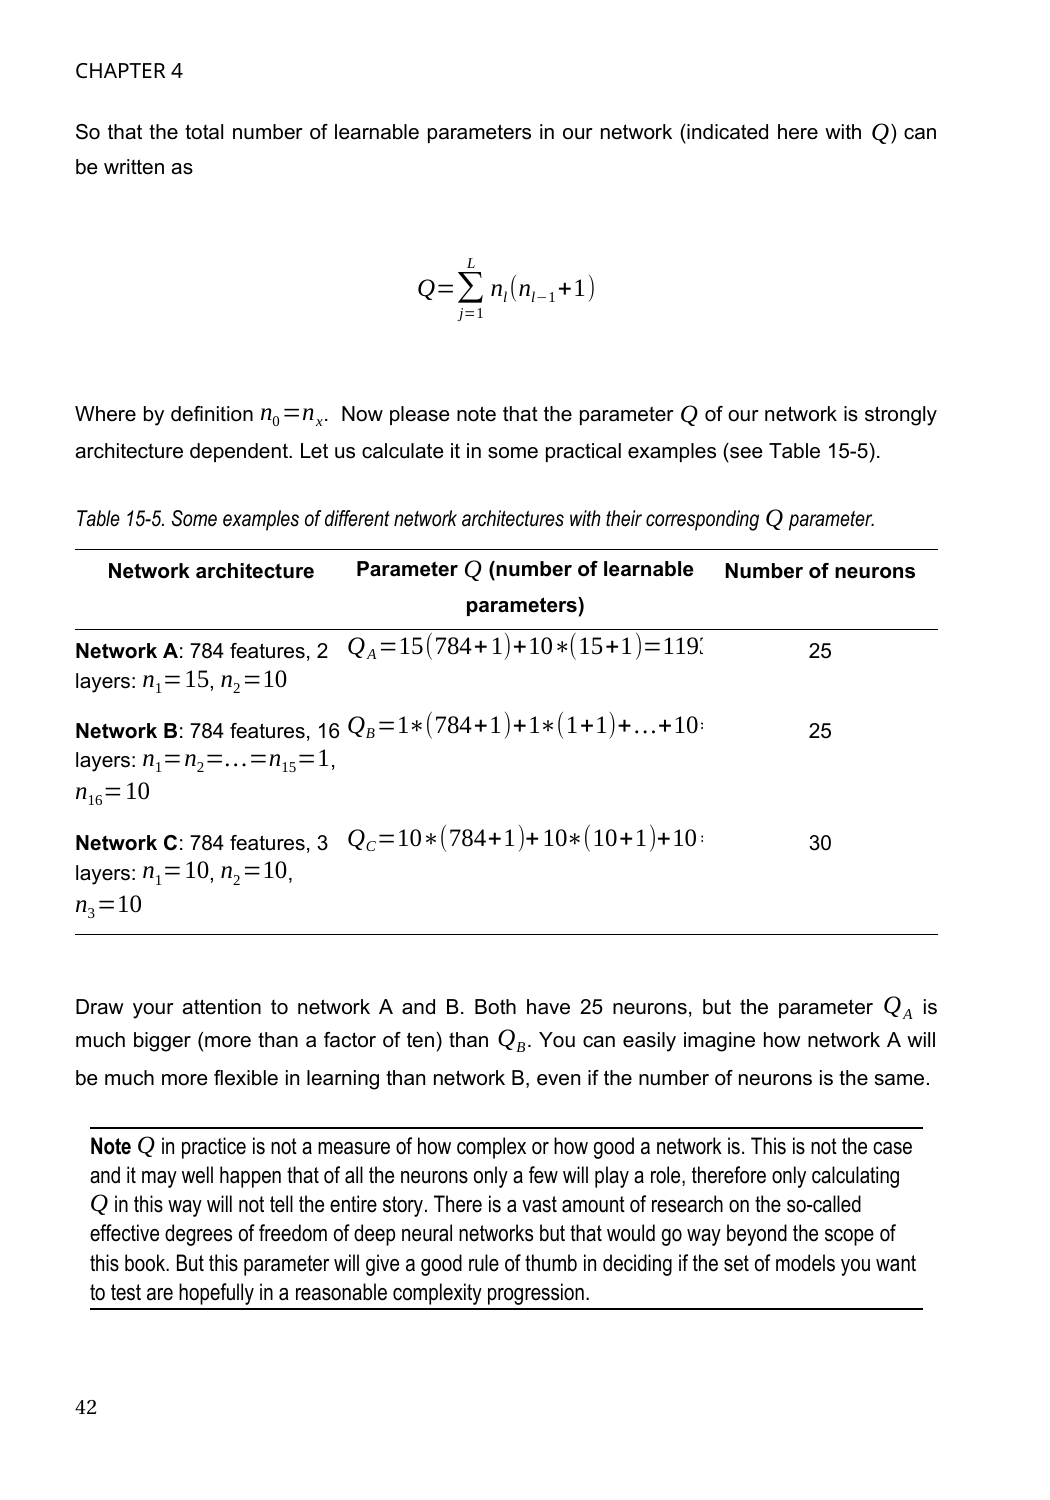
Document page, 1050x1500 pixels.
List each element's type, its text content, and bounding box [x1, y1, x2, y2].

table_cell [347, 630, 703, 709]
text Table 15-5. Some examples of different network architectures with their corresponding parameter. [75, 505, 937, 532]
table_cell [347, 822, 703, 934]
table_cell 30 [703, 822, 937, 934]
table_cell 25 [703, 630, 937, 709]
table_cell [347, 709, 703, 822]
text So that the total number of learnable parameters in our network (indicated here with ) can be written as [75, 112, 937, 179]
table_cell Network A: 784 features, 2 layers: , [75, 630, 347, 709]
text Draw your attention to network A and B. Both have 25 neurons, but the parameter is much bigger (more than a factor of ten) than . You can easily imagine how network A will be much more flexible in learning than network B, even if the number of neurons is the same. [75, 989, 937, 1089]
table_header Number of neurons [703, 550, 937, 629]
table_cell 25 [703, 709, 937, 822]
text Where by definition . Now please note that the parameter of our network is strongly architecture dependent. Let us calculate it in some practical examples (see Table 15-5). [75, 396, 937, 463]
table_cell Network B: 784 features, 16 layers: , [75, 709, 347, 822]
table_cell Network C: 784 features, 3 layers: , , [75, 822, 347, 934]
text Note in practice is not a measure of how complex or how good a network is. This is not the case and it may well happen that of all the neurons only a few will play a role, therefore only calculating in this way will not tell the entire story. There is a vast amount of research on the so-called effective degrees of freedom of deep neural networks but that would go way beyond the scope of this book. But this parameter will give a good rule of thumb in deciding if the set of models you want to test are hopefully in a reasonable complexity progression. [90, 1129, 923, 1308]
table_header Parameter (number of learnable parameters) [347, 550, 703, 629]
table_header Network architecture [75, 550, 347, 629]
